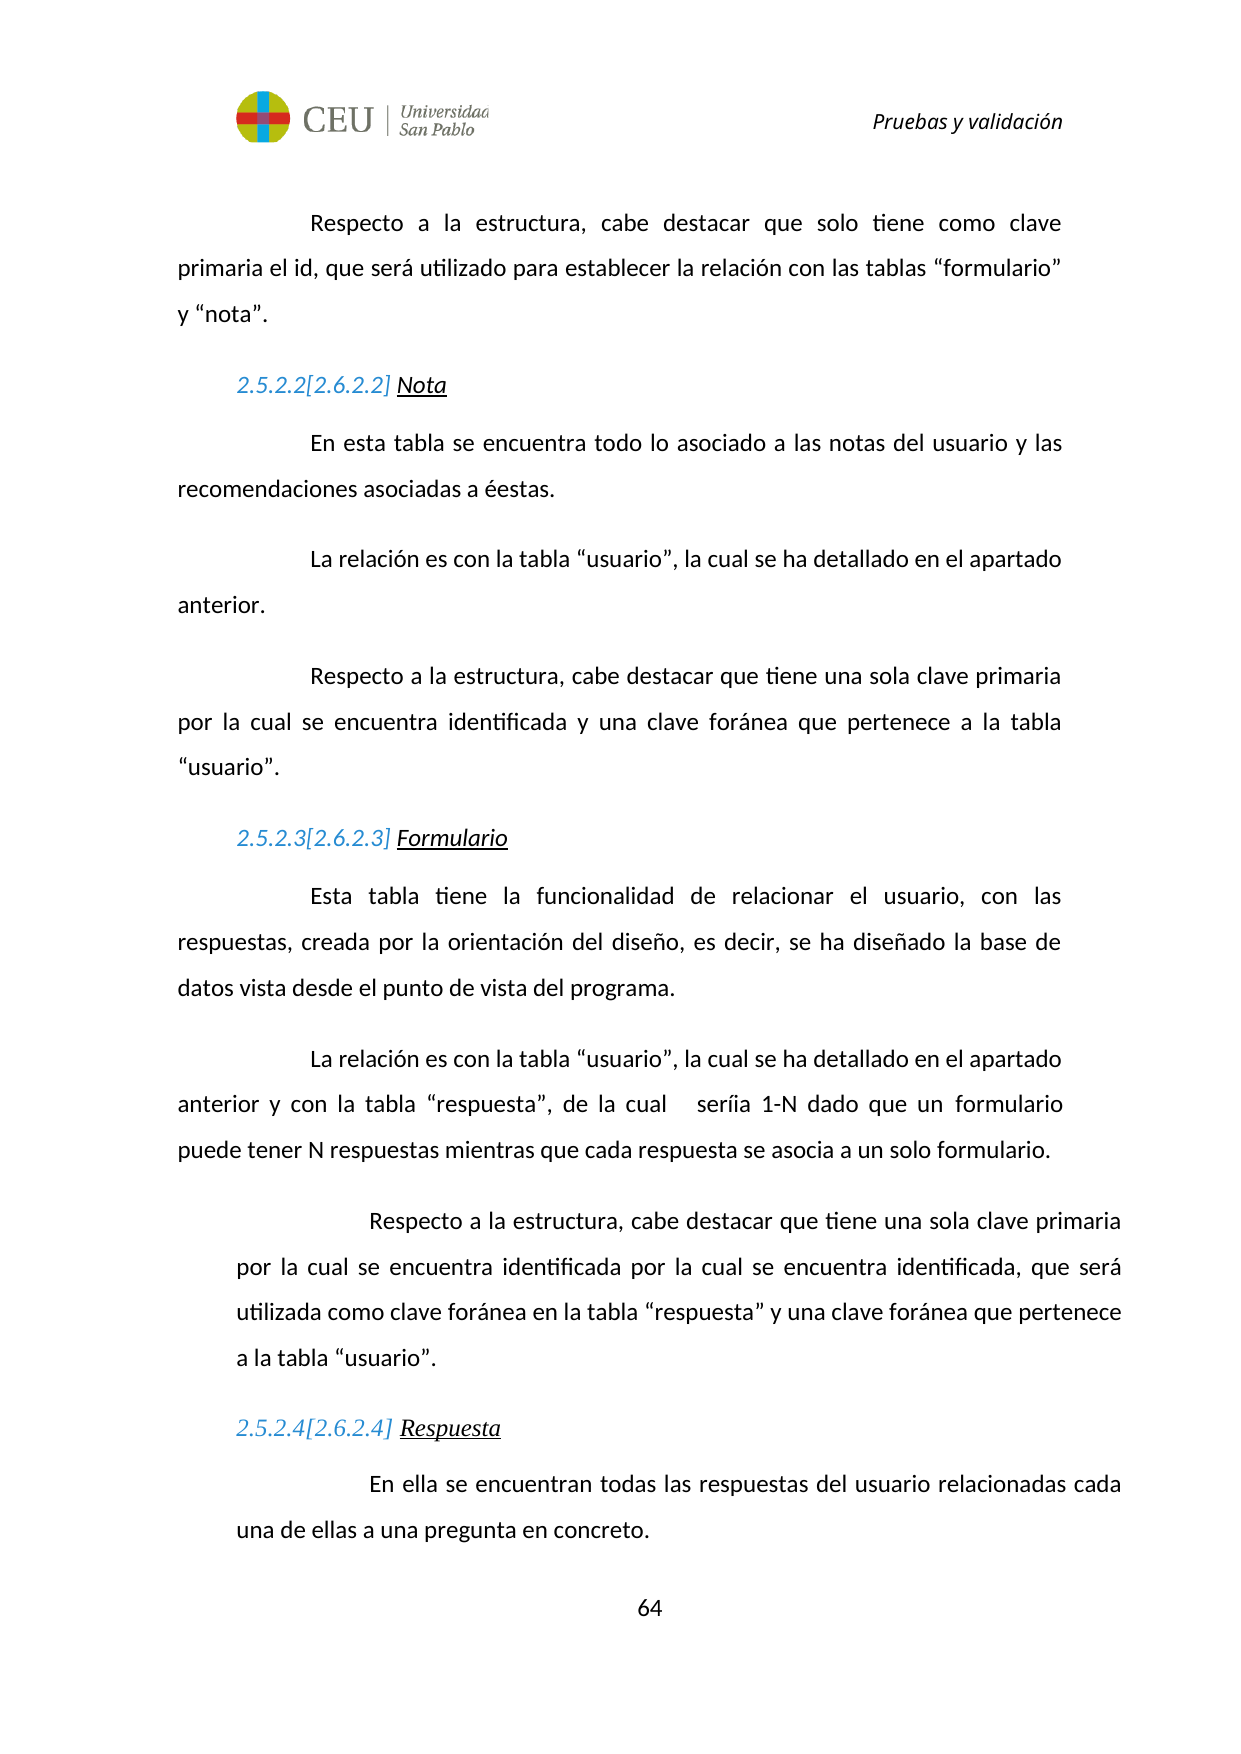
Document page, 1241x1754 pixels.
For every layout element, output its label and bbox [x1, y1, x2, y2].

picture [235, 89, 489, 143]
